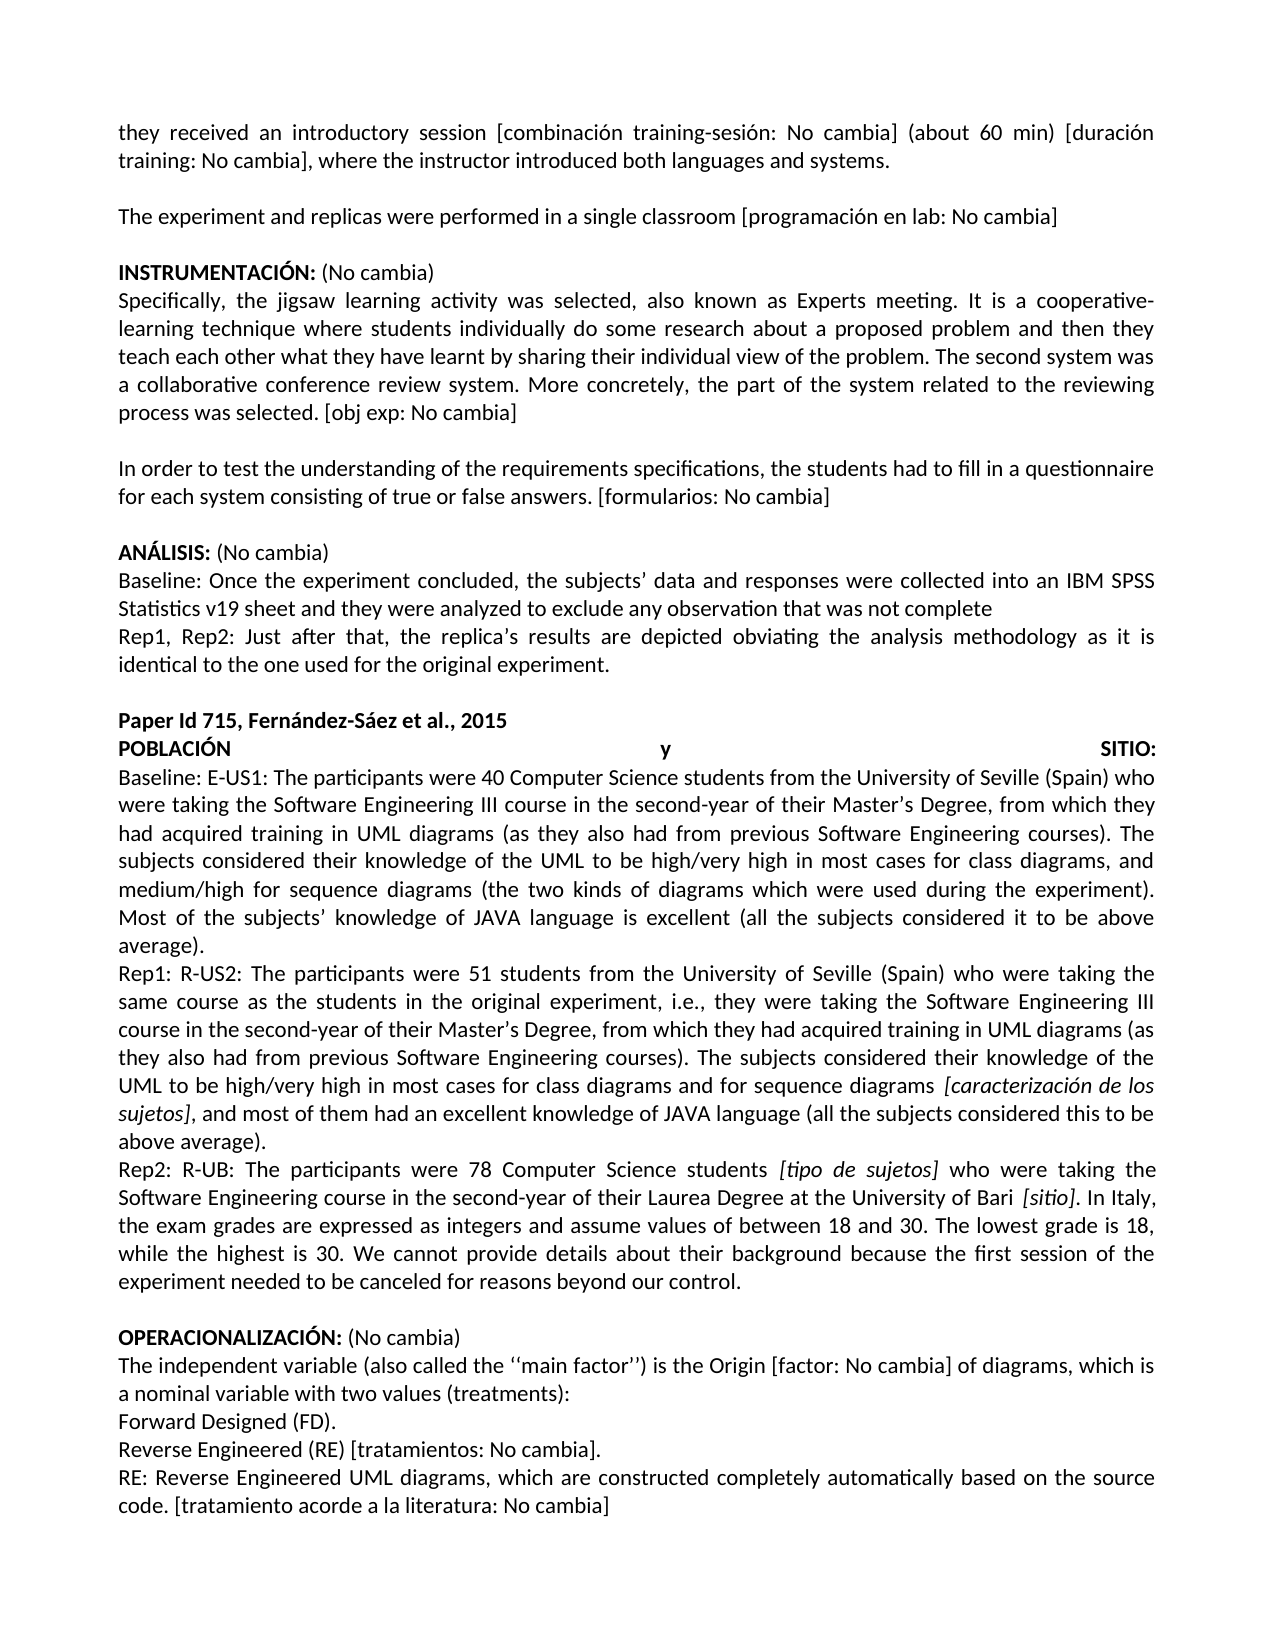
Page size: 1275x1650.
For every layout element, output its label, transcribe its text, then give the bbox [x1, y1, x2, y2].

text they received an introductory session [combinación training-sesión: No cambia] (about 60 min) [duración training: No cambia], where the instructor introduced both languages and systems. [118, 118, 1157, 174]
text In order to test the understanding of the requirements specifications, the students had to fill in a questionnaire for each system consisting of true or false answers. [formularios: No cambia] [118, 454, 1157, 510]
text The experiment and replicas were performed in a single classroom [programación en lab: No cambia] [118, 202, 1157, 230]
text INSTRUMENTACIÓN: (No cambia) [118, 258, 1157, 286]
text OPERACIONALIZACIÓN: (No cambia) [118, 1323, 1157, 1351]
text Baseline: Once the experiment concluded, the subjects’ data and responses were collected into an IBM SPSS Statistics v19 sheet and they were analyzed to exclude any observation that was not complete [118, 566, 1157, 622]
text Paper Id 715, Fernández-Sáez et al., 2015 [118, 707, 1157, 734]
text POBLACIÓN y SITIO: Baseline: E-US1: The participants were 40 Computer Science students from the University of Seville (Spain) who were taking the Software Engineering III course in the second-year of their Master’s Degree, from which they had acquired training in UML diagrams (as they also had from previous Software Engineering courses). The subjects considered their knowledge of the UML to be high/very high in most cases for class diagrams, and medium/high for sequence diagrams (the two kinds of diagrams which were used during the experiment). Most of the subjects’ knowledge of JAVA language is excellent (all the subjects considered it to be above average). [118, 734, 1157, 959]
text The independent variable (also called the ‘‘main factor’’) is the Origin [factor: No cambia] of diagrams, which is a nominal variable with two values (treatments): [118, 1351, 1157, 1407]
text RE: Reverse Engineered UML diagrams, which are constructed completely automatically based on the source code. [tratamiento acorde a la literatura: No cambia] [118, 1463, 1157, 1519]
text Forward Designed (FD). [118, 1407, 1157, 1435]
text Rep1, Rep2: Just after that, the replica’s results are depicted obviating the analysis methodology as it is identical to the one used for the original experiment. [118, 622, 1157, 678]
text ANÁLISIS: (No cambia) [118, 538, 1157, 566]
text Rep1: R-US2: The participants were 51 students from the University of Seville (Spain) who were taking the same course as the students in the original experiment, i.e., they were taking the Software Engineering III course in the second-year of their Master’s Degree, from which they had acquired training in UML diagrams (as they also had from previous Software Engineering courses). The subjects considered their knowledge of the UML to be high/very high in most cases for class diagrams and for sequence diagrams [caracterización de los sujetos], and most of them had an excellent knowledge of JAVA language (all the subjects considered this to be above average). [118, 959, 1157, 1155]
text Rep2: R-UB: The participants were 78 Computer Science students [tipo de sujetos] who were taking the Software Engineering course in the second-year of their Laurea Degree at the University of Bari [sitio]. In Italy, the exam grades are expressed as integers and assume values of between 18 and 30. The lowest grade is 18, while the highest is 30. We cannot provide details about their background because the first session of the experiment needed to be canceled for reasons beyond our control. [118, 1155, 1157, 1295]
text Specifically, the jigsaw learning activity was selected, also known as Experts meeting. It is a cooperative-learning technique where students individually do some research about a proposed problem and then they teach each other what they have learnt by sharing their individual view of the problem. The second system was a collaborative conference review system. More concretely, the part of the system related to the reviewing process was selected. [obj exp: No cambia] [118, 286, 1157, 426]
text Reverse Engineered (RE) [tratamientos: No cambia]. [118, 1435, 1157, 1463]
